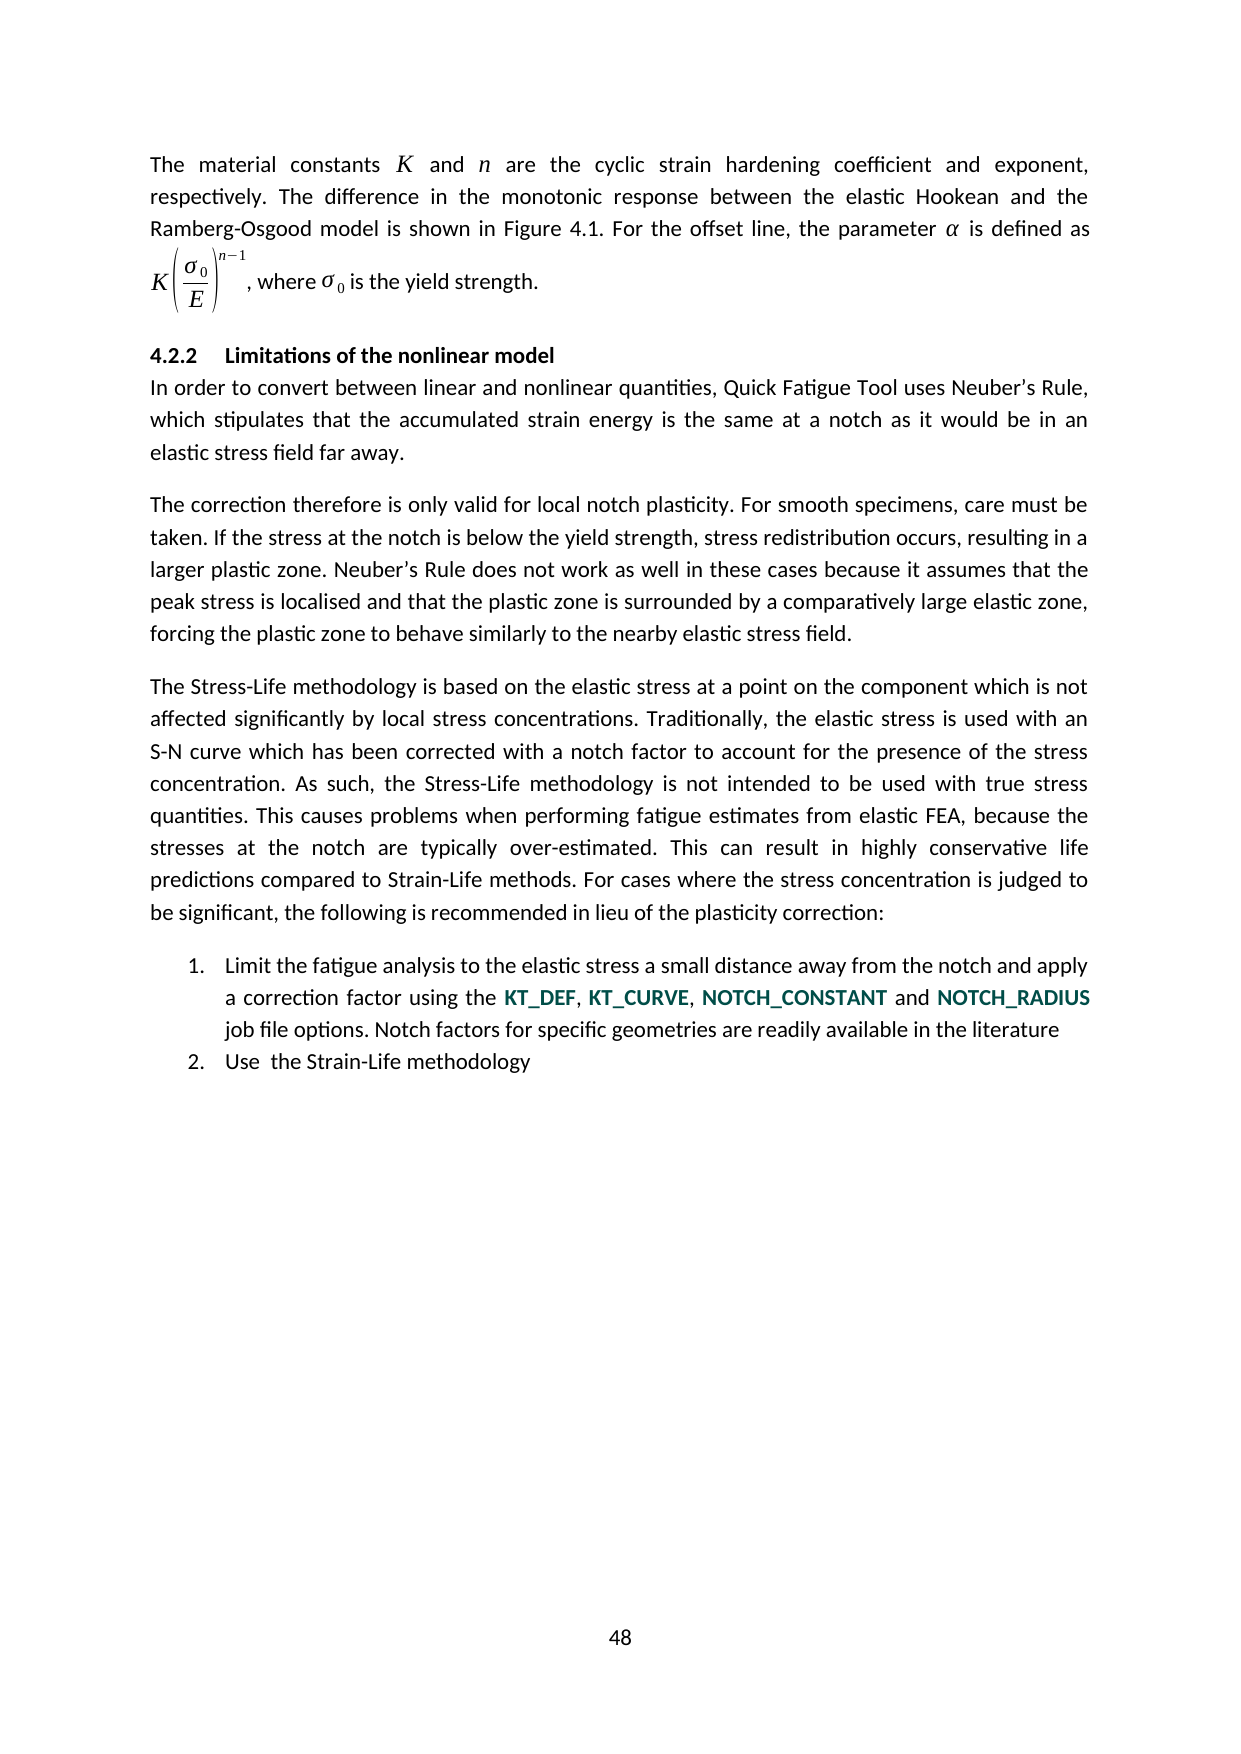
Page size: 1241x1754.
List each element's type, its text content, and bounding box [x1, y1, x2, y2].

text The Stress-Life methodology is based on the elastic stress at a point on the component which is not affected significantly by local stress concentrations. Traditionally, the elastic stress is used with an S-N curve which has been corrected with a notch factor to account for the presence of the stress concentration. As such, the Stress-Life methodology is not intended to be used with true stress quantities. This causes problems when performing fatigue estimates from elastic FEA, because the stresses at the notch are typically over-estimated. This can result in highly conservative life predictions compared to Strain-Life methods. For cases where the stress concentration is judged to be significant, the following is recommended in lieu of the plasticity correction: [150, 672, 1090, 926]
subtitle 4.2.2 Limitations of the nonlinear model [150, 341, 1090, 369]
text The correction therefore is only valid for local notch plasticity. For smooth specimens, care must be taken. If the stress at the notch is below the yield strength, stress redistribution occurs, resulting in a larger plastic zone. Neuber’s Rule does not work as well in these cases because it assumes that the peak stress is localised and that the plastic zone is surrounded by a comparatively large elastic zone, forcing the plastic zone to behave similarly to the nearby elastic stress field. [150, 491, 1090, 647]
text In order to convert between linear and nonlinear quantities, Quick Fatigue Tool uses Neuber’s Rule, which stipulates that the accumulated strain energy is the same at a notch as it would be in an elastic stress field far away. [150, 373, 1090, 466]
text The material constants and are the cyclic strain hardening coefficient and exponent, respectively. The difference in the monotonic response between the elastic Hookean and the Ramberg-Osgood model is shown in Figure 4.1. For the offset line, the parameter is defined as , where is the yield strength. [150, 150, 1090, 316]
list Limit the fatigue analysis to the elastic stress a small distance away from the notch and apply a correction factor using the KT_DEF, KT_CURVE, NOTCH_CONSTANT and NOTCH_RADIUS job file options. Notch factors for specific geometries are readily available in the literature [187, 951, 1090, 1043]
list Use the Strain-Life methodology [187, 1047, 1090, 1075]
